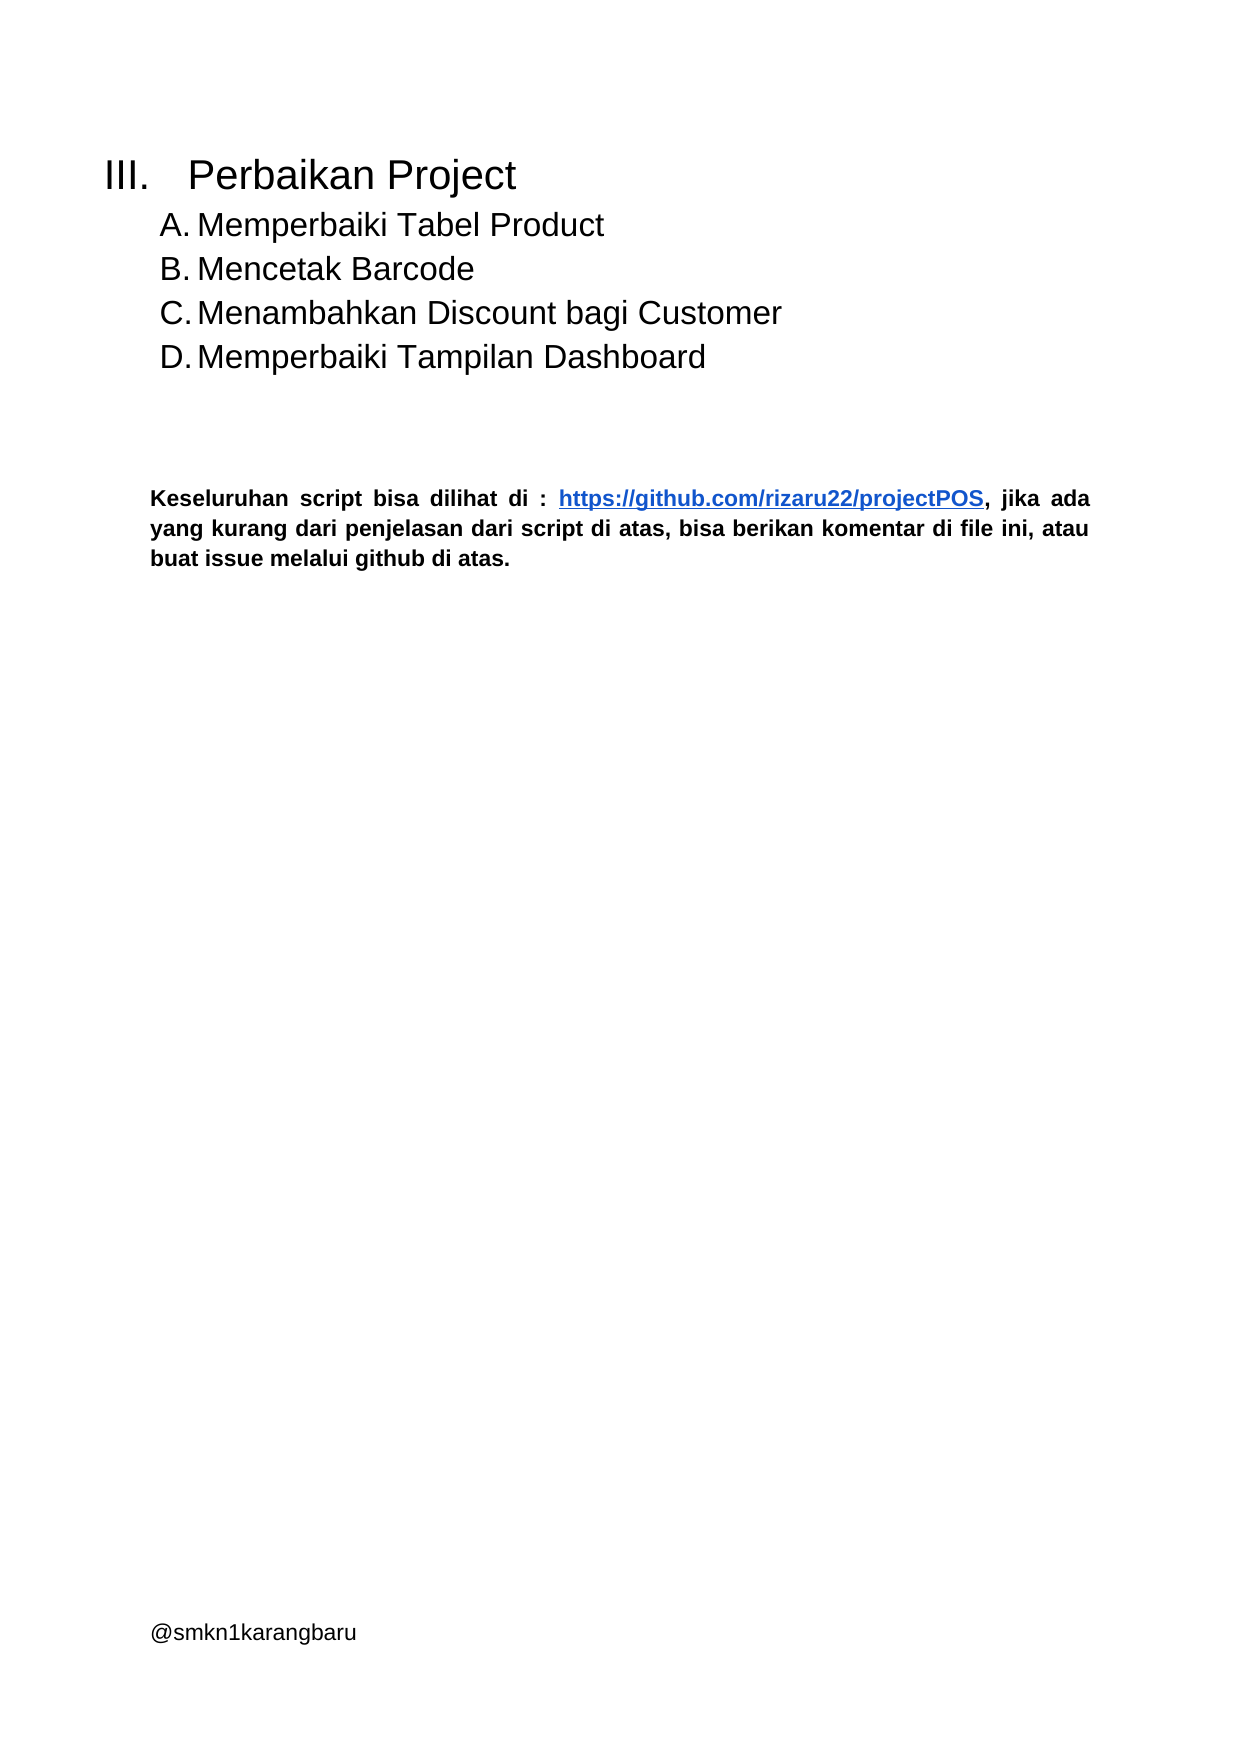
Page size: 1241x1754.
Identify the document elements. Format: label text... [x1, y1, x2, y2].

subtitle Memperbaiki Tampilan Dashboard [159, 338, 1090, 376]
subtitle Mencetak Barcode [159, 249, 1090, 288]
subtitle Perbaikan Project [150, 150, 1090, 198]
subtitle Menambahkan Discount bagi Customer [159, 293, 1090, 332]
subtitle Memperbaiki Tabel Product [159, 205, 1090, 243]
text Keseluruhan script bisa dilihat di : https://github.com/rizaru22/projectPOS, jika ada yang kurang dari penjelasan dari script di atas, bisa berikan komentar di file ini, atau buat issue melalui github di atas. [150, 485, 1090, 572]
